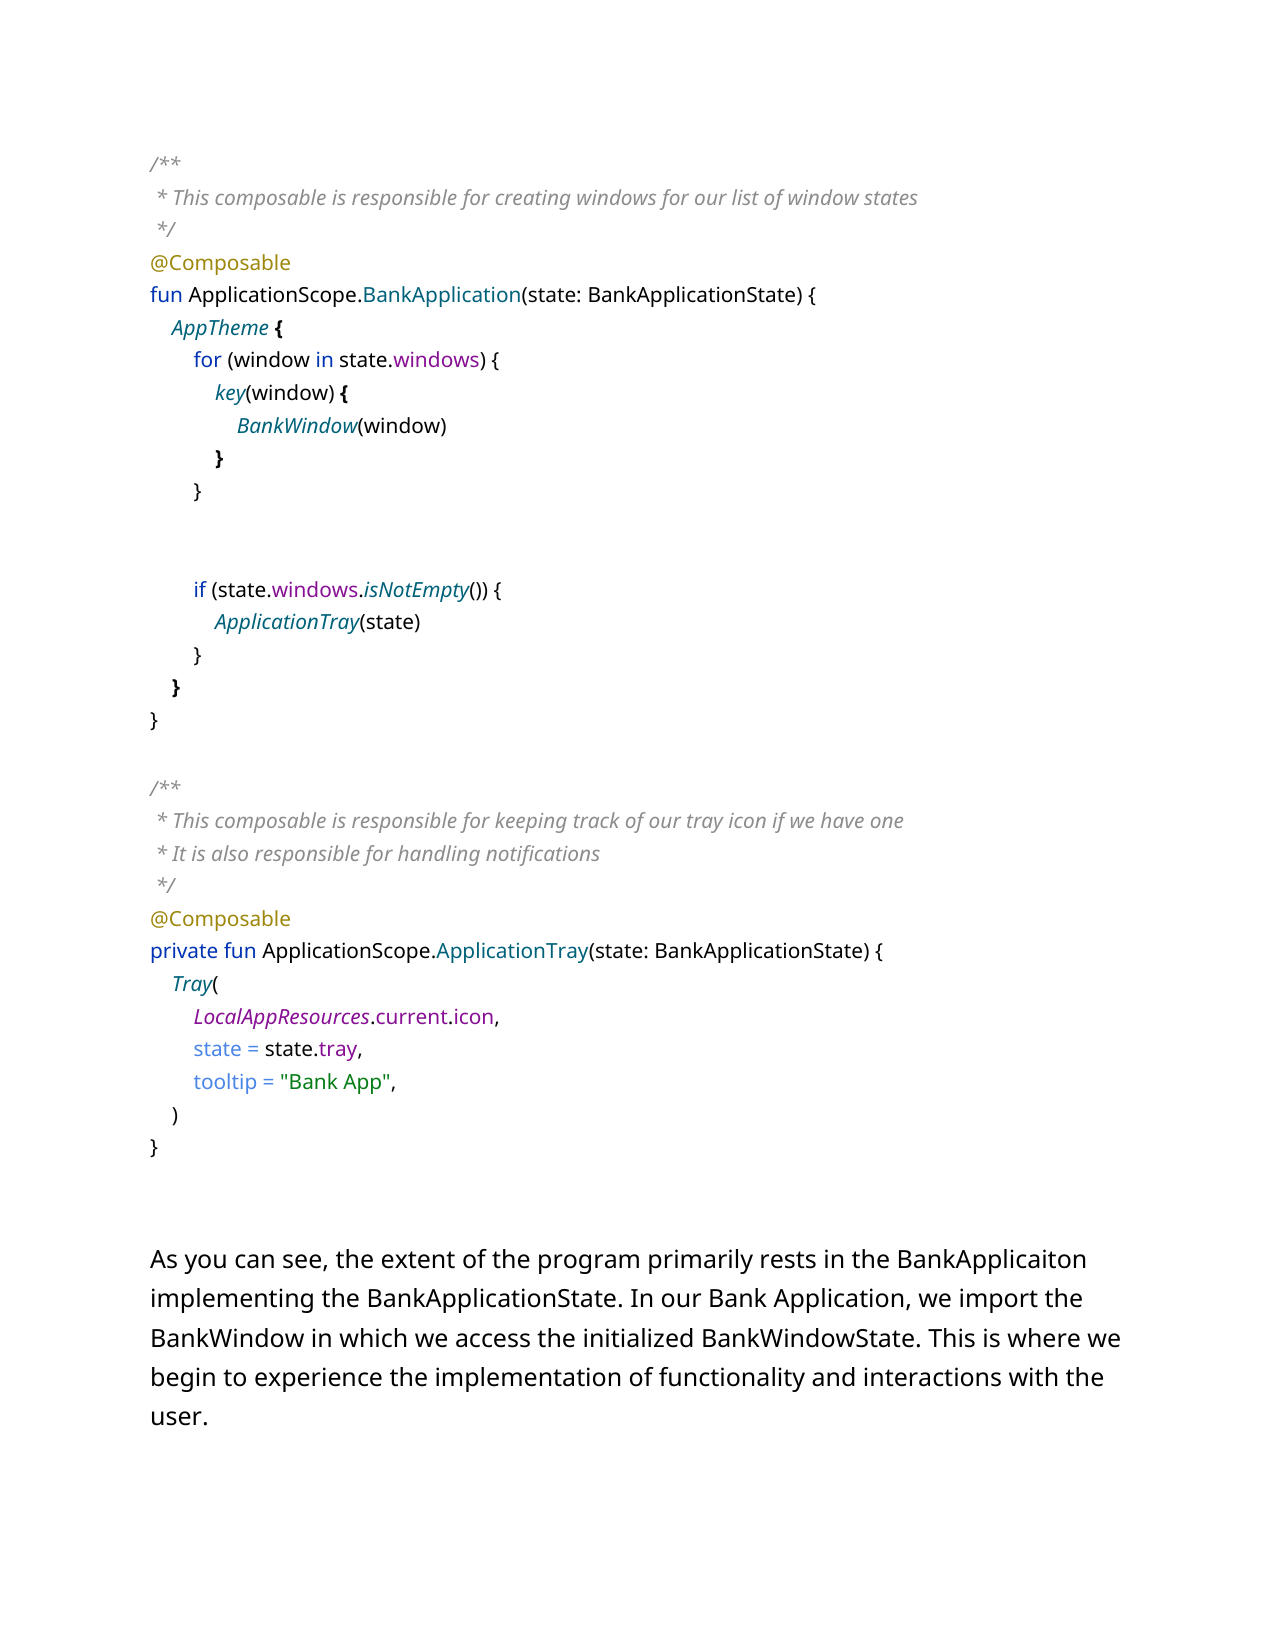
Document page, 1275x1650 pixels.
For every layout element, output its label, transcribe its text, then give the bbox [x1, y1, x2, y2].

text As you can see, the extent of the program primarily rests in the BankApplicaiton implementing the BankApplicationState. In our Bank Application, we import the BankWindow in which we access the initialized BankWindowState. This is where we begin to experience the implementation of functionality and interactions with the user. [150, 1242, 1125, 1433]
text @Composable fun ApplicationScope.BankApplication(state: BankApplicationState) { AppTheme { for (window in state.windows) { key(window) { BankWindow(window) } } if (state.windows.isNotEmpty()) { ApplicationTray(state) } } } [150, 248, 1125, 733]
text /** * This composable is responsible for creating windows for our list of window states */ [150, 150, 1125, 244]
text /** * This composable is responsible for keeping track of our tray icon if we have one * It is also responsible for handling notifications */ @Composable private fun ApplicationScope.ApplicationTray(state: BankApplicationState) { Tray( LocalAppResources.current.icon, state = state.tray, tooltip = "Bank App", ) } [150, 774, 1125, 1161]
